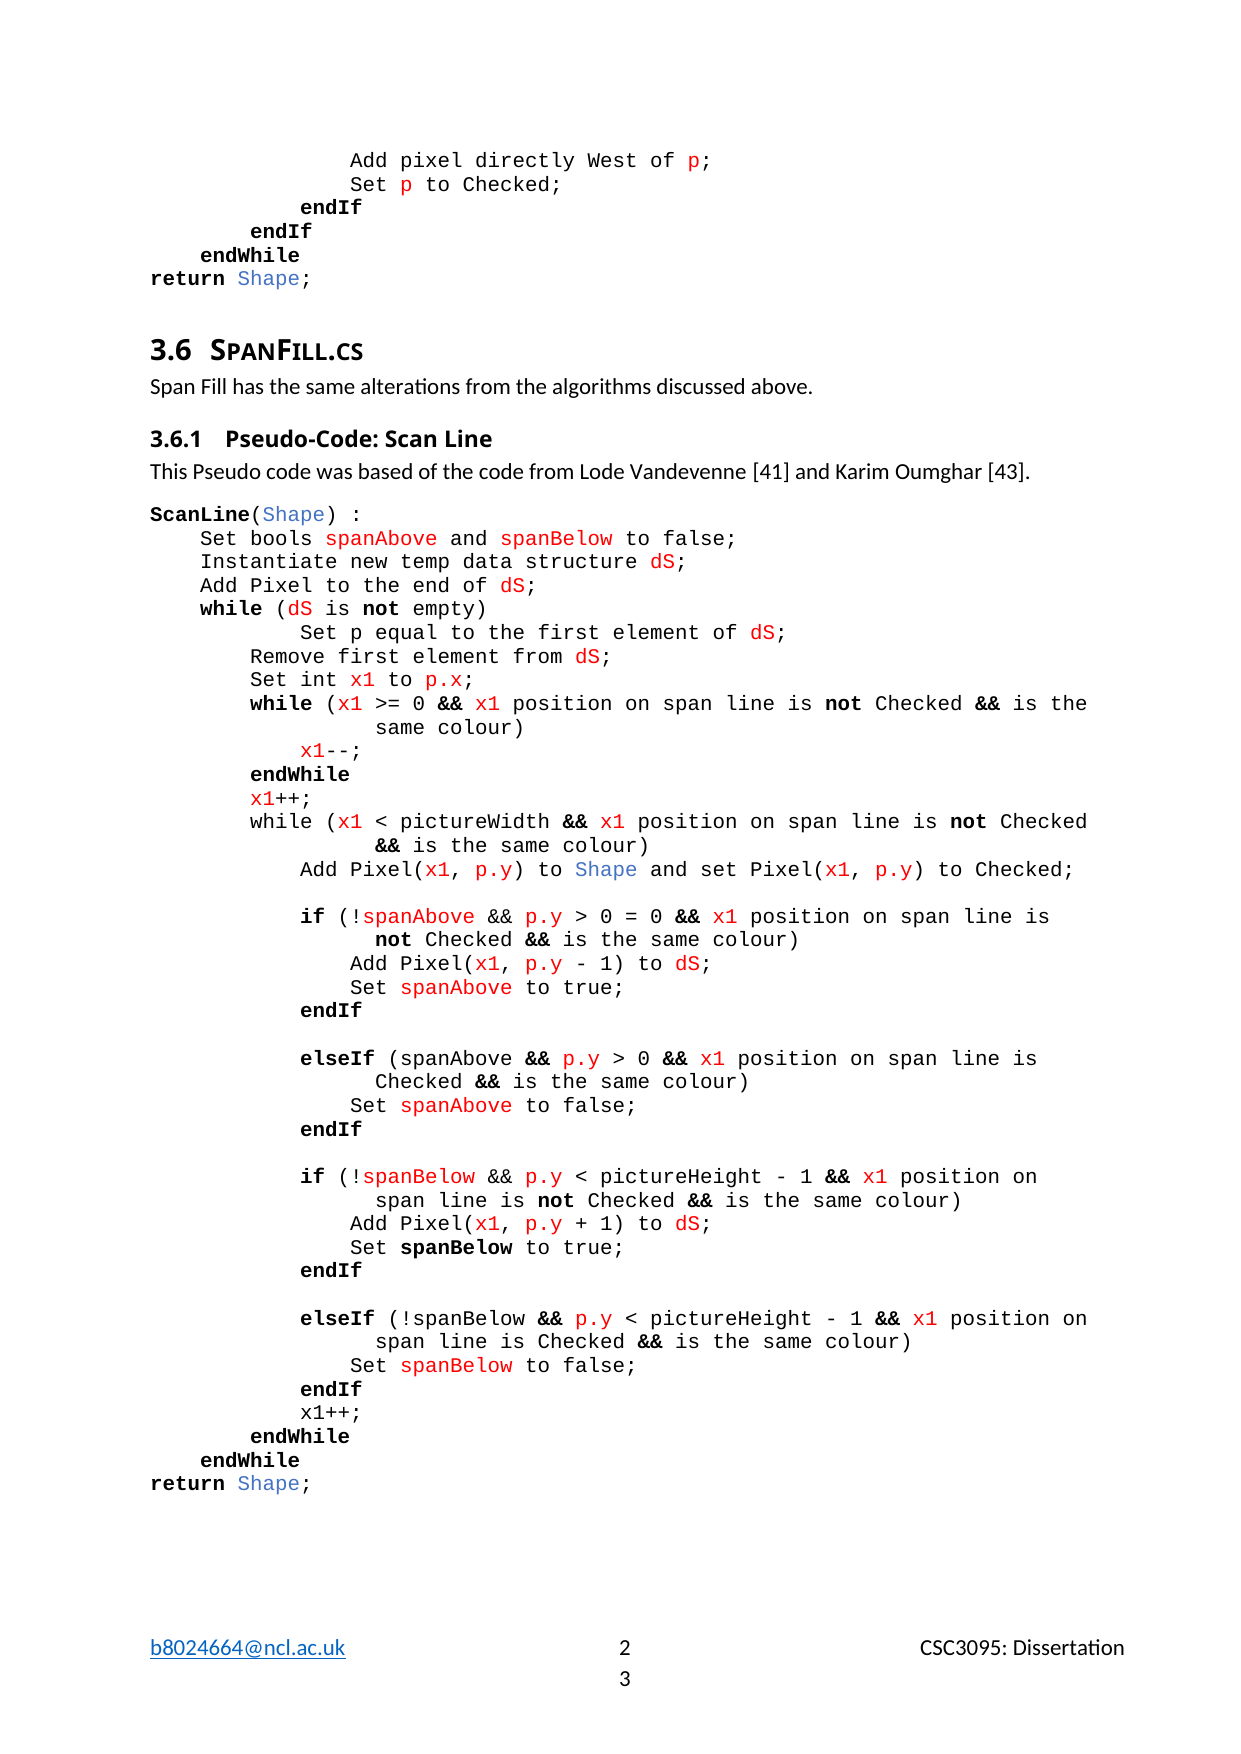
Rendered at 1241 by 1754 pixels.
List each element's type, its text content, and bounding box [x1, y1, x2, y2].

text x1++; [150, 1402, 1090, 1426]
text while (x1 < pictureWidth && x1 position on span line is not Checked && is the same colour) [150, 811, 1090, 858]
text Add Pixel(x1, p.y) to Shape and set Pixel(x1, p.y) to Checked; [150, 858, 1090, 882]
text Set spanBelow to false; [150, 1355, 1090, 1379]
text return Shape; [150, 268, 1090, 292]
text Set spanAbove to false; [150, 1095, 1090, 1119]
text x1--; [150, 740, 1090, 764]
text Add pixel directly West of p; [150, 150, 1090, 174]
text Set int x1 to p.x; [150, 669, 1090, 693]
subtitle SpanFill.cs [150, 329, 1090, 369]
text Add Pixel(x1, p.y - 1) to dS; [150, 953, 1090, 977]
text endWhile [150, 764, 1090, 788]
text ScanLine(Shape) : [150, 504, 1090, 527]
text Set p equal to the first element of dS; [150, 622, 1090, 646]
text This Pseudo code was based of the code from Lode Vandevenne and Karim Oumghar . [150, 457, 1090, 485]
text endIf [150, 1261, 1090, 1284]
text Set spanBelow to true; [150, 1237, 1090, 1261]
text Add Pixel to the end of dS; [150, 575, 1090, 598]
text elseIf (!spanBelow && p.y < pictureHeight - 1 && x1 position on span line is Checked && is the same colour) [150, 1308, 1090, 1355]
subtitle Pseudo-Code: Scan Line [150, 423, 1090, 454]
text endWhile [150, 1450, 1090, 1473]
text while (x1 >= 0 && x1 position on span line is not Checked && is the same colour) [150, 693, 1090, 740]
text Set bools spanAbove and spanBelow to false; [150, 527, 1090, 551]
text endIf [150, 197, 1090, 221]
text if (!spanBelow && p.y < pictureHeight - 1 && x1 position on span line is not Checked && is the same colour) [150, 1166, 1090, 1213]
text while (dS is not empty) [150, 598, 1090, 622]
text endWhile [150, 244, 1090, 268]
text if (!spanAbove && p.y > 0 = 0 && x1 position on span line is not Checked && is the same colour) [300, 906, 1090, 953]
text Add Pixel(x1, p.y + 1) to dS; [150, 1213, 1090, 1237]
text Remove first element from dS; [150, 646, 1090, 669]
text endIf [150, 1379, 1090, 1402]
text endWhile [150, 1426, 1090, 1450]
text x1++; [150, 788, 1090, 811]
text Set spanAbove to true; [150, 977, 1090, 1000]
text Instantiate new temp data structure dS; [150, 551, 1090, 575]
text elseIf (spanAbove && p.y > 0 && x1 position on span line is Checked && is the same colour) [150, 1048, 1090, 1095]
text return Shape; [150, 1473, 1090, 1497]
text Span Fill has the same alterations from the algorithms discussed above. [150, 372, 1090, 400]
text endIf [150, 221, 1090, 244]
text endIf [150, 1119, 1090, 1142]
text Set p to Checked; [150, 174, 1090, 197]
text endIf [150, 1000, 1090, 1024]
